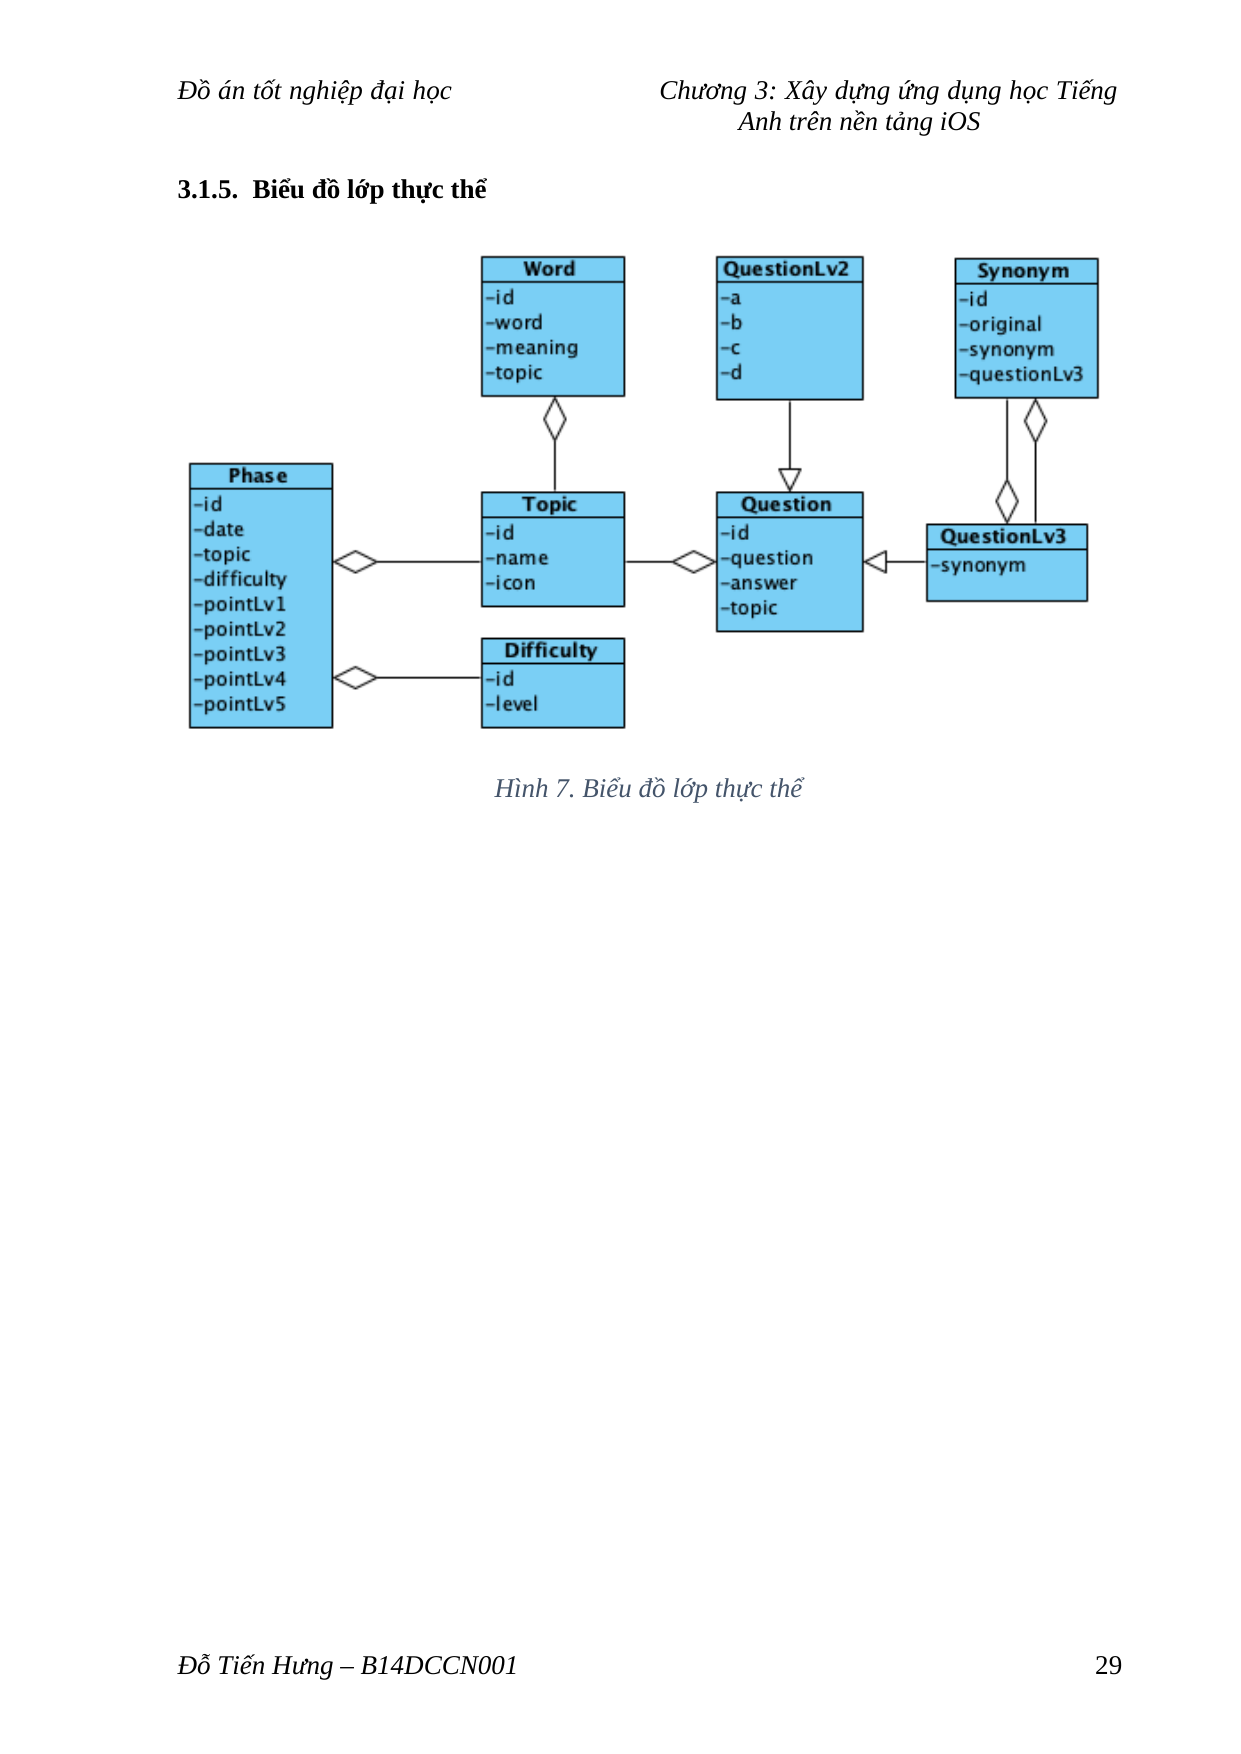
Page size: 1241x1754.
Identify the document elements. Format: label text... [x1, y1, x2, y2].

list Biểu đồ lớp thực thể [177, 173, 1122, 204]
picture [177, 244, 1117, 745]
